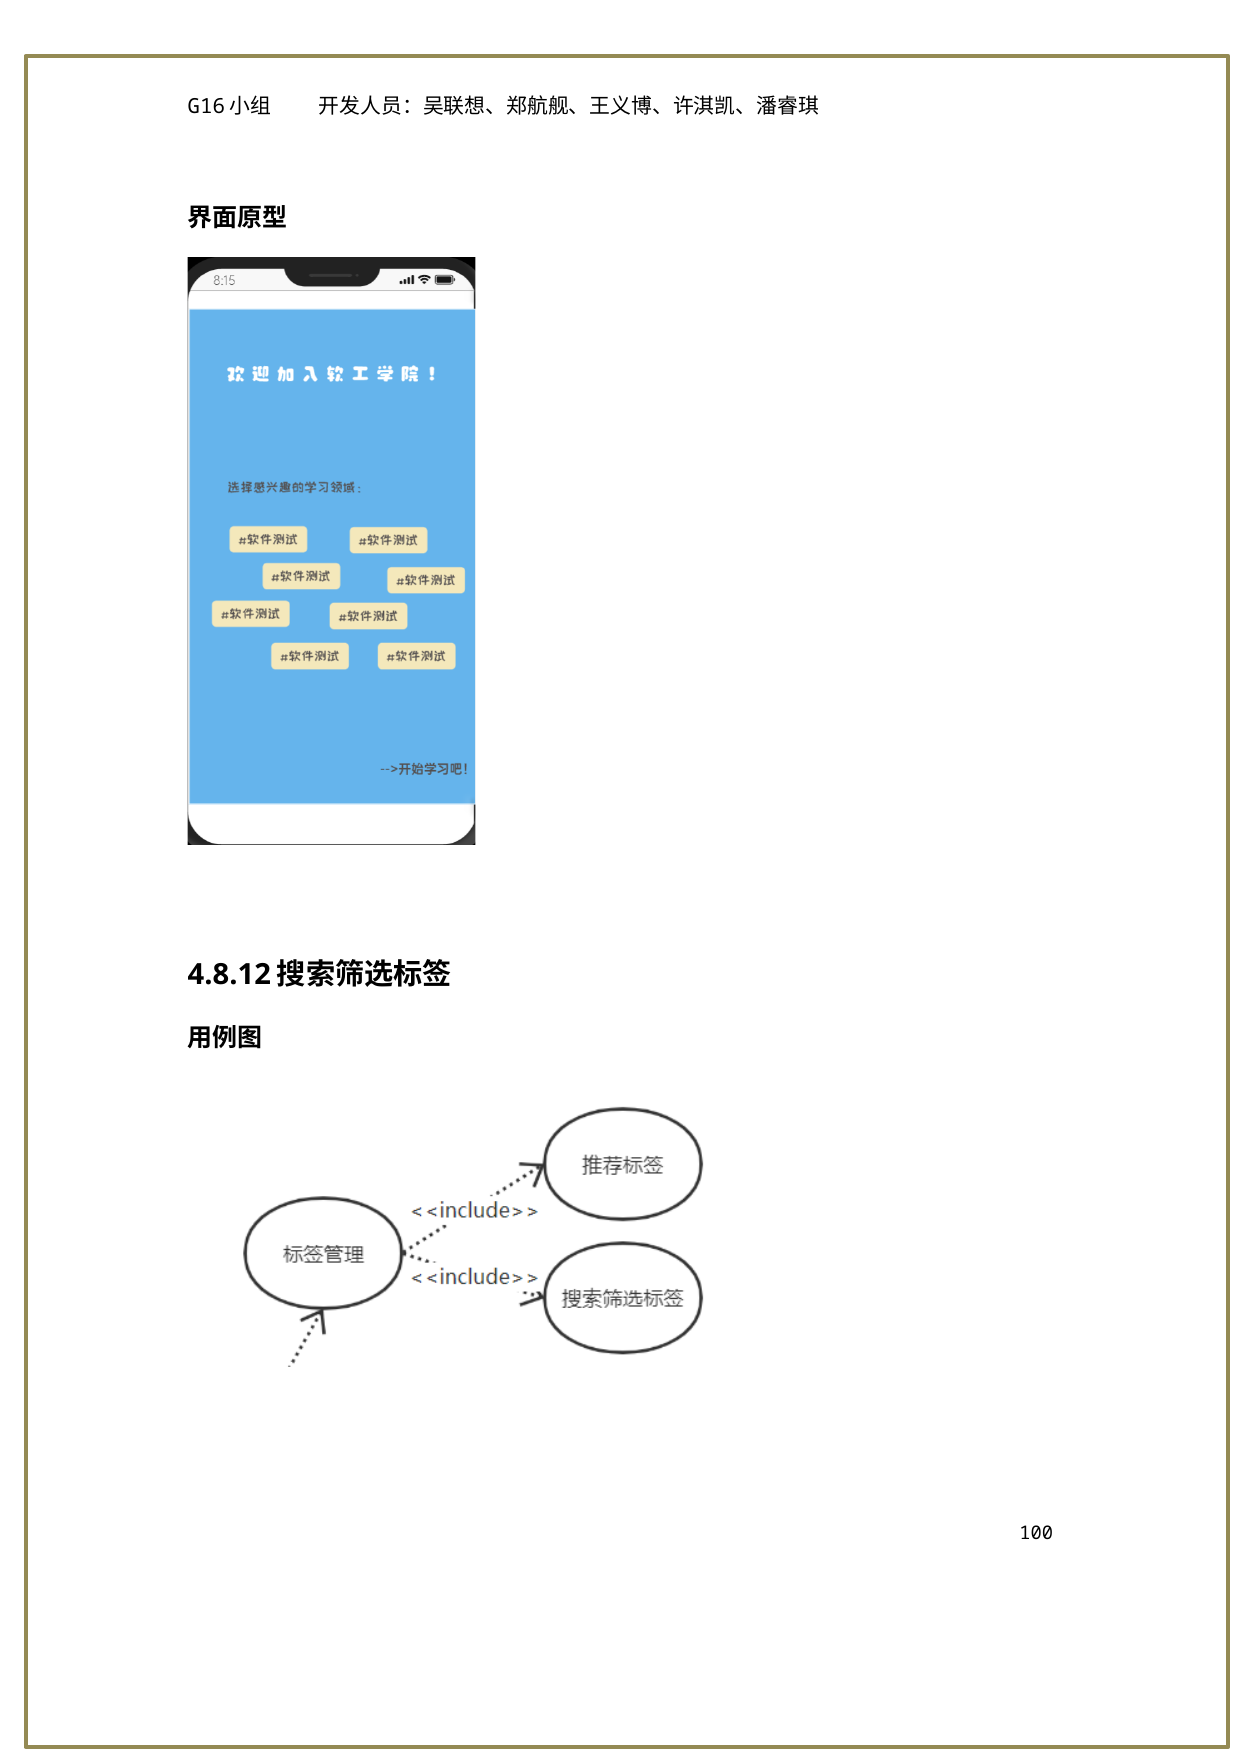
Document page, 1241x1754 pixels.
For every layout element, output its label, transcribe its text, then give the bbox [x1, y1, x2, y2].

picture [187, 1078, 757, 1367]
subtitle 4.8.12搜索筛选标签 [187, 950, 1053, 993]
picture [187, 257, 476, 845]
subtitle 用例图 [187, 1018, 1053, 1054]
subtitle 界面原型 [187, 197, 1053, 233]
